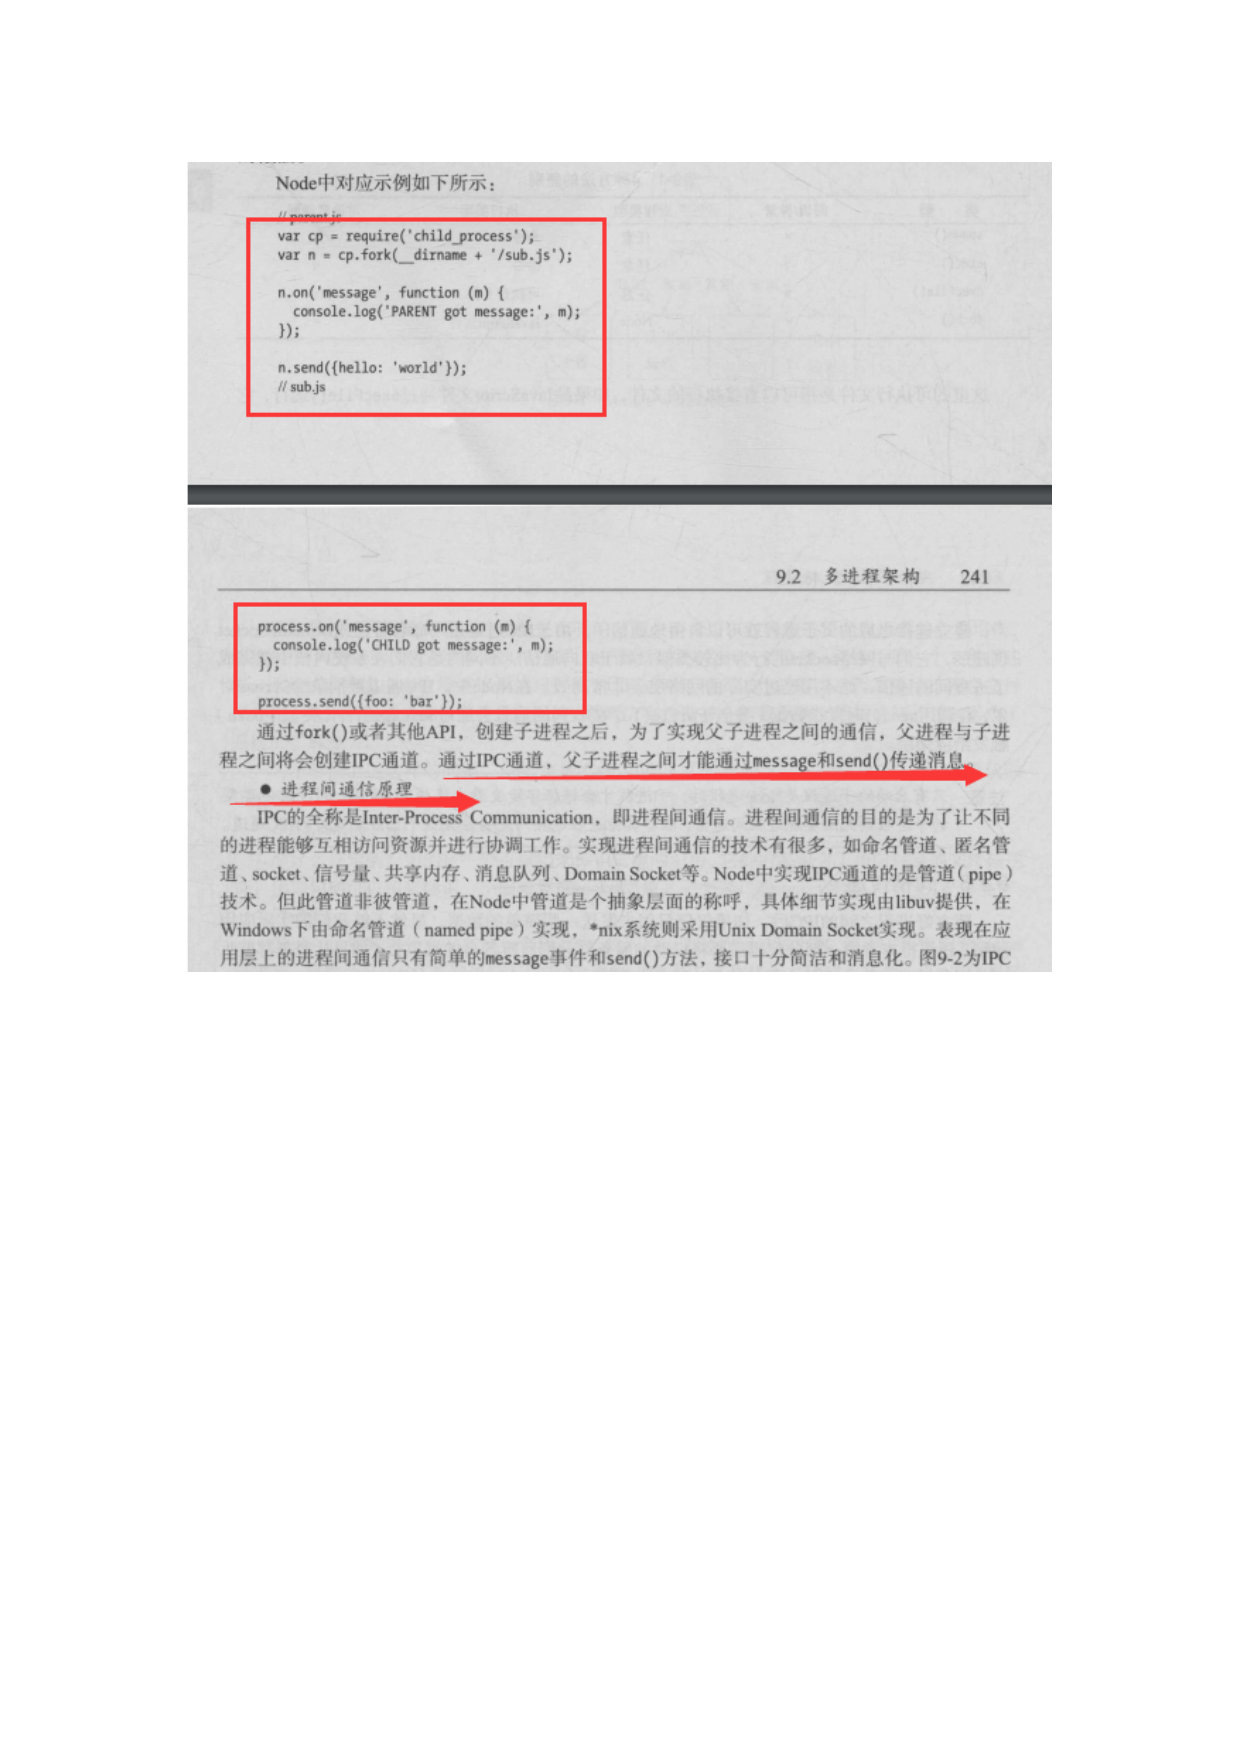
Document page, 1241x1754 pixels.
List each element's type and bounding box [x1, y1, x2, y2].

picture [187, 162, 1052, 972]
